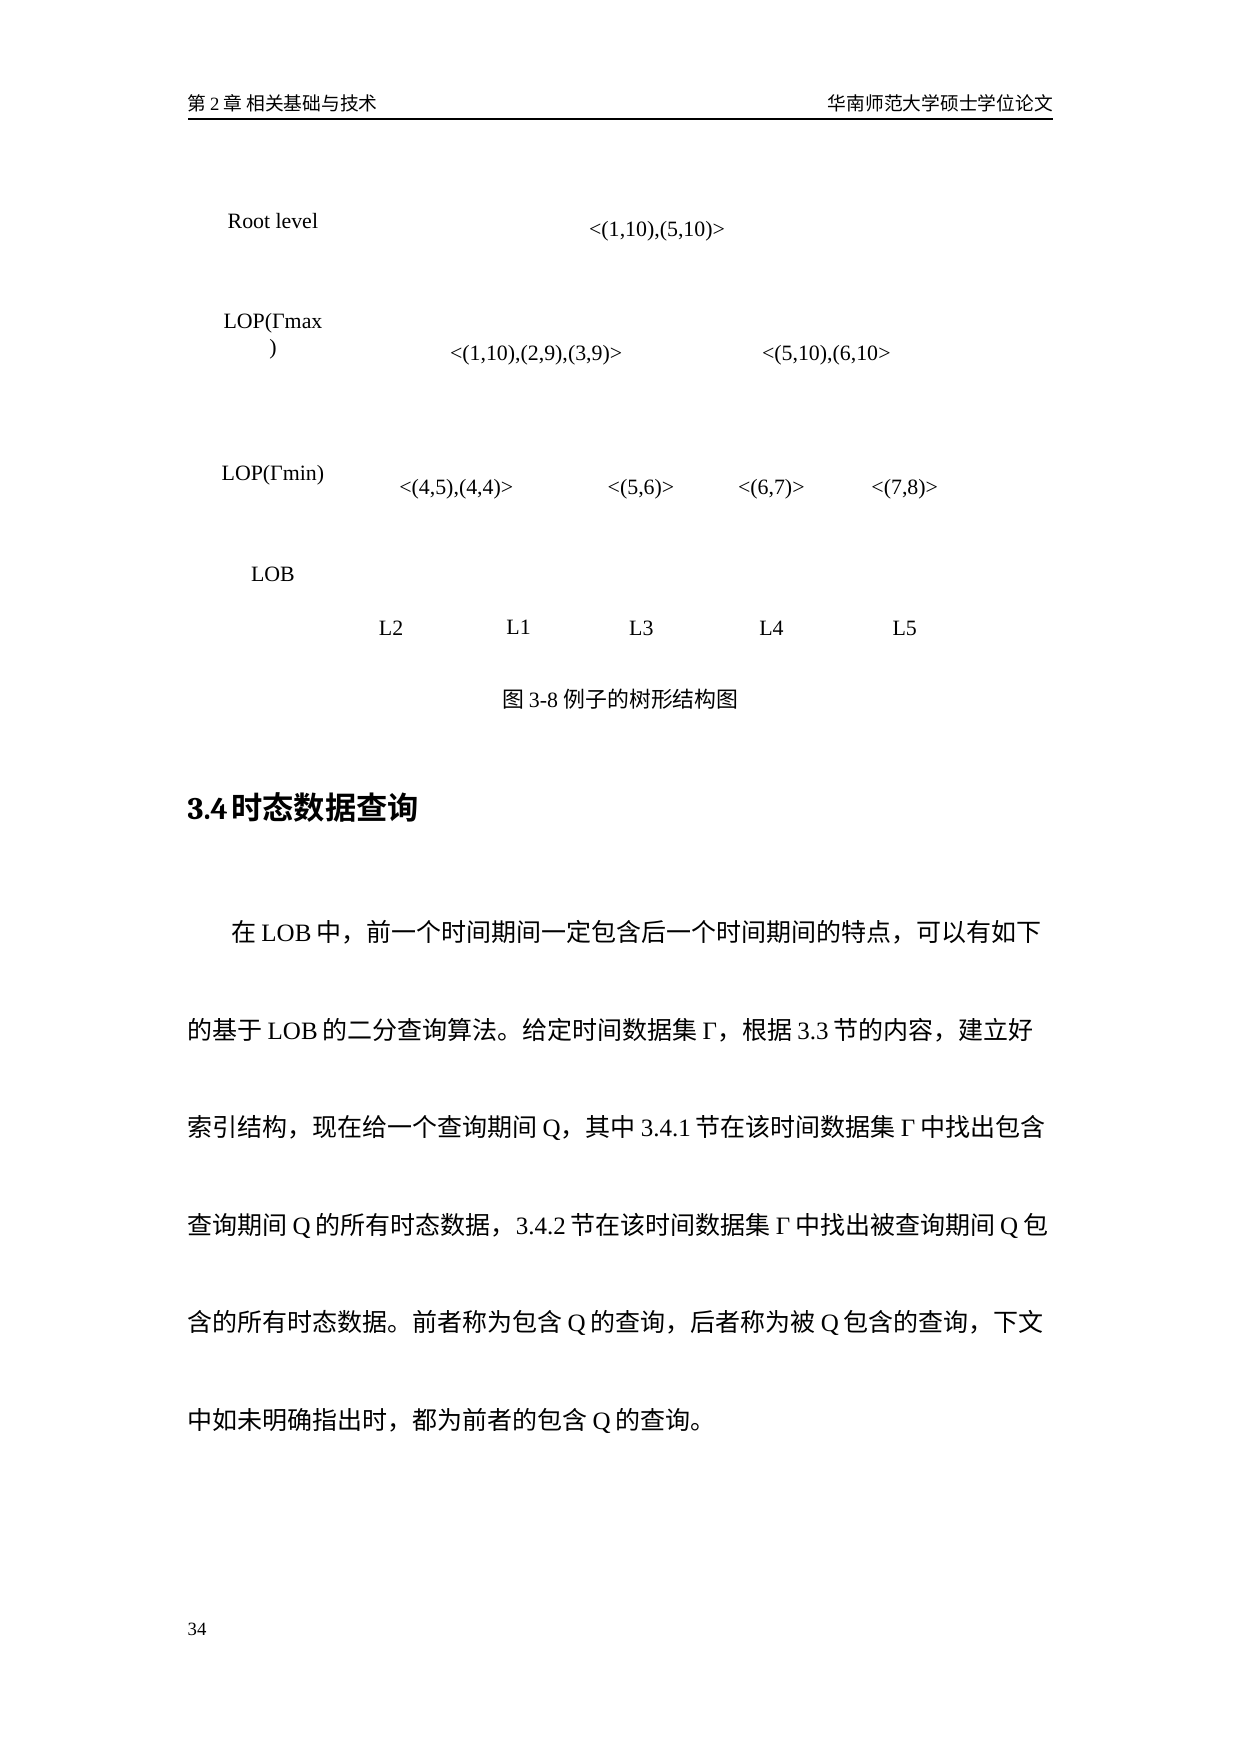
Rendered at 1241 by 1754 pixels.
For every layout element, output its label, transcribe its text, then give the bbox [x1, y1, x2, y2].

text 在LOB中，前一个时间期间一定包含后一个时间期间的特点，可以有如下的基于LOB的二分查询算法。给定时间数据集Γ，根据3.3节的内容，建立好索引结构，现在给一个查询期间Q，其中3.4.1节在该时间数据集Γ中找出包含查询期间Q的所有时态数据，3.4.2节在该时间数据集Γ中找出被查询期间Q包含的所有时态数据。前者称为包含Q的查询，后者称为被Q包含的查询，下文中如未明确指出时，都为前者的包含Q的查询。 [187, 898, 1053, 1451]
subtitle 时态数据查询 [187, 773, 1053, 838]
